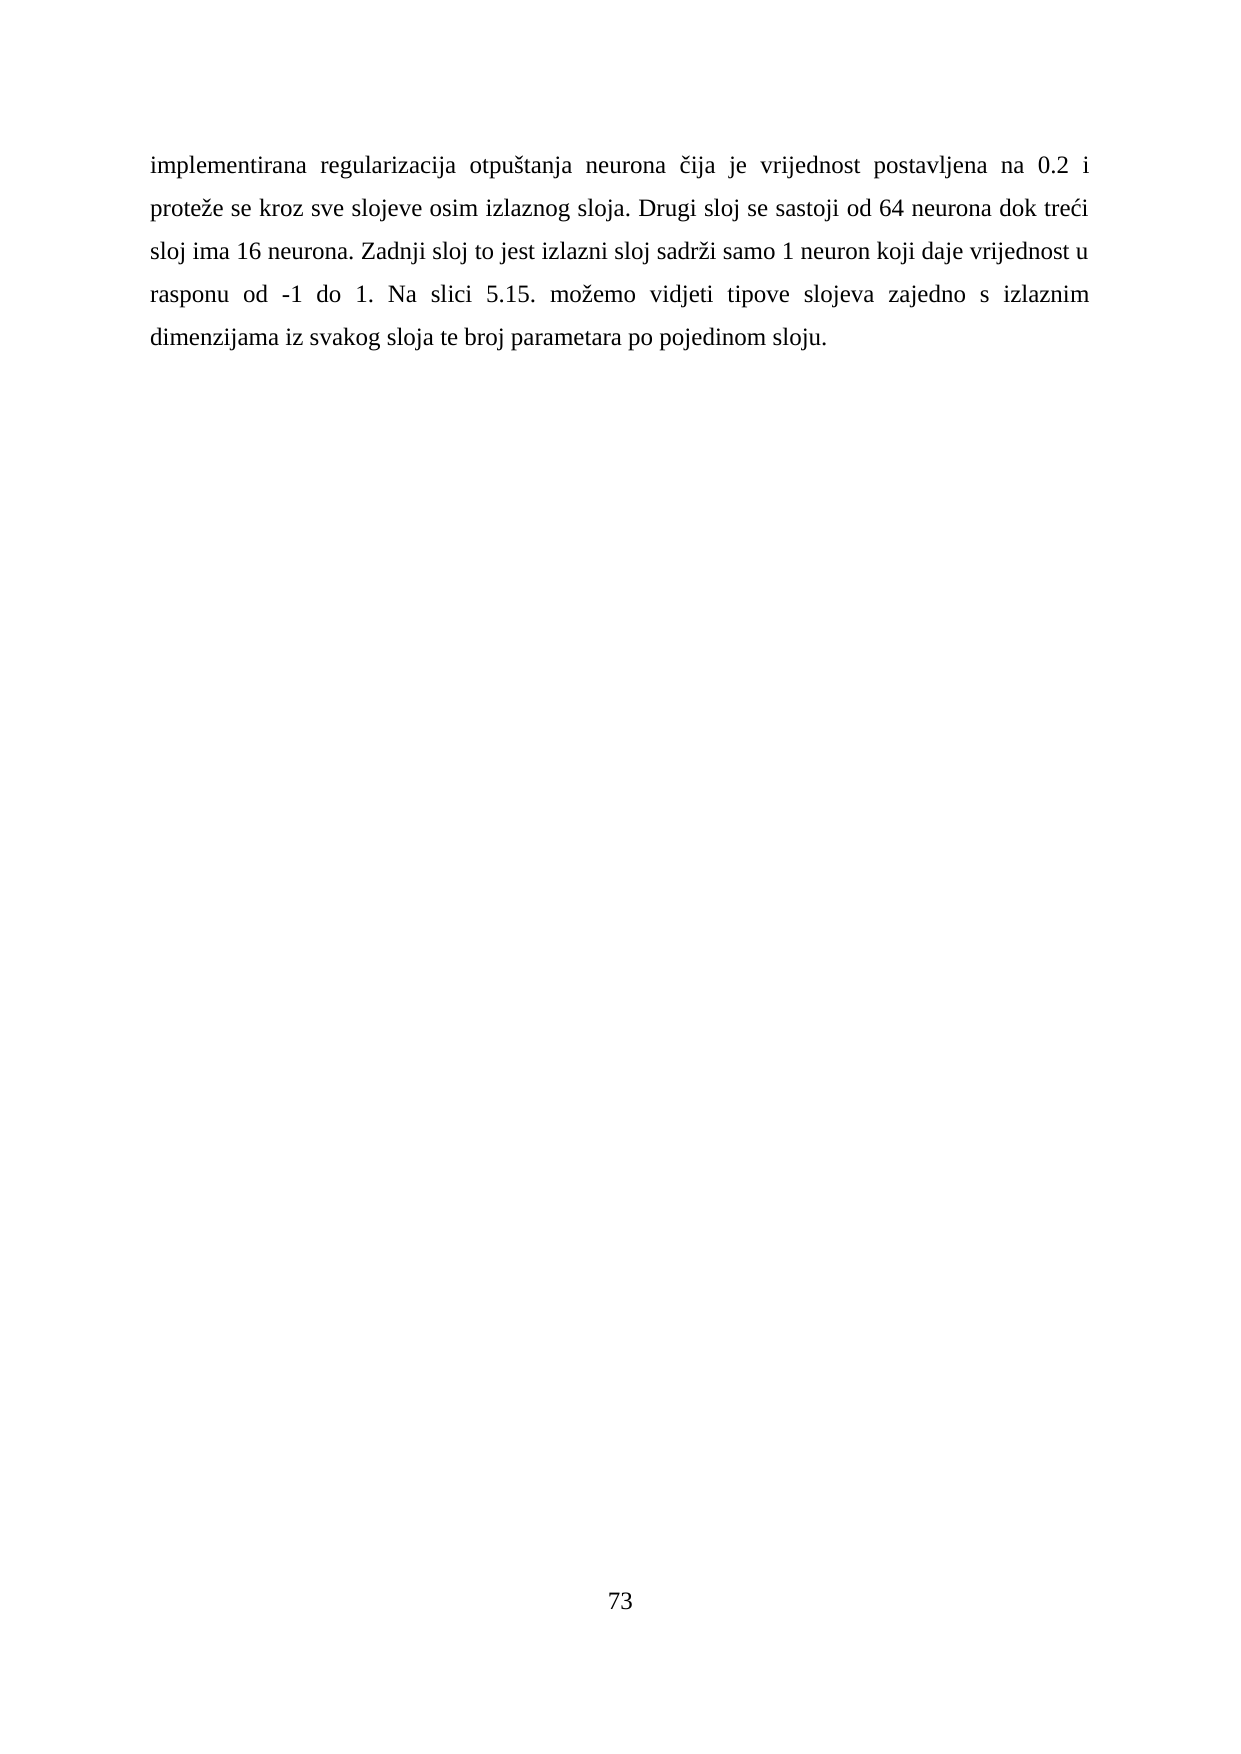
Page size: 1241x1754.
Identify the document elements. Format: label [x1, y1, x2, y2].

text [150, 150, 1090, 351]
